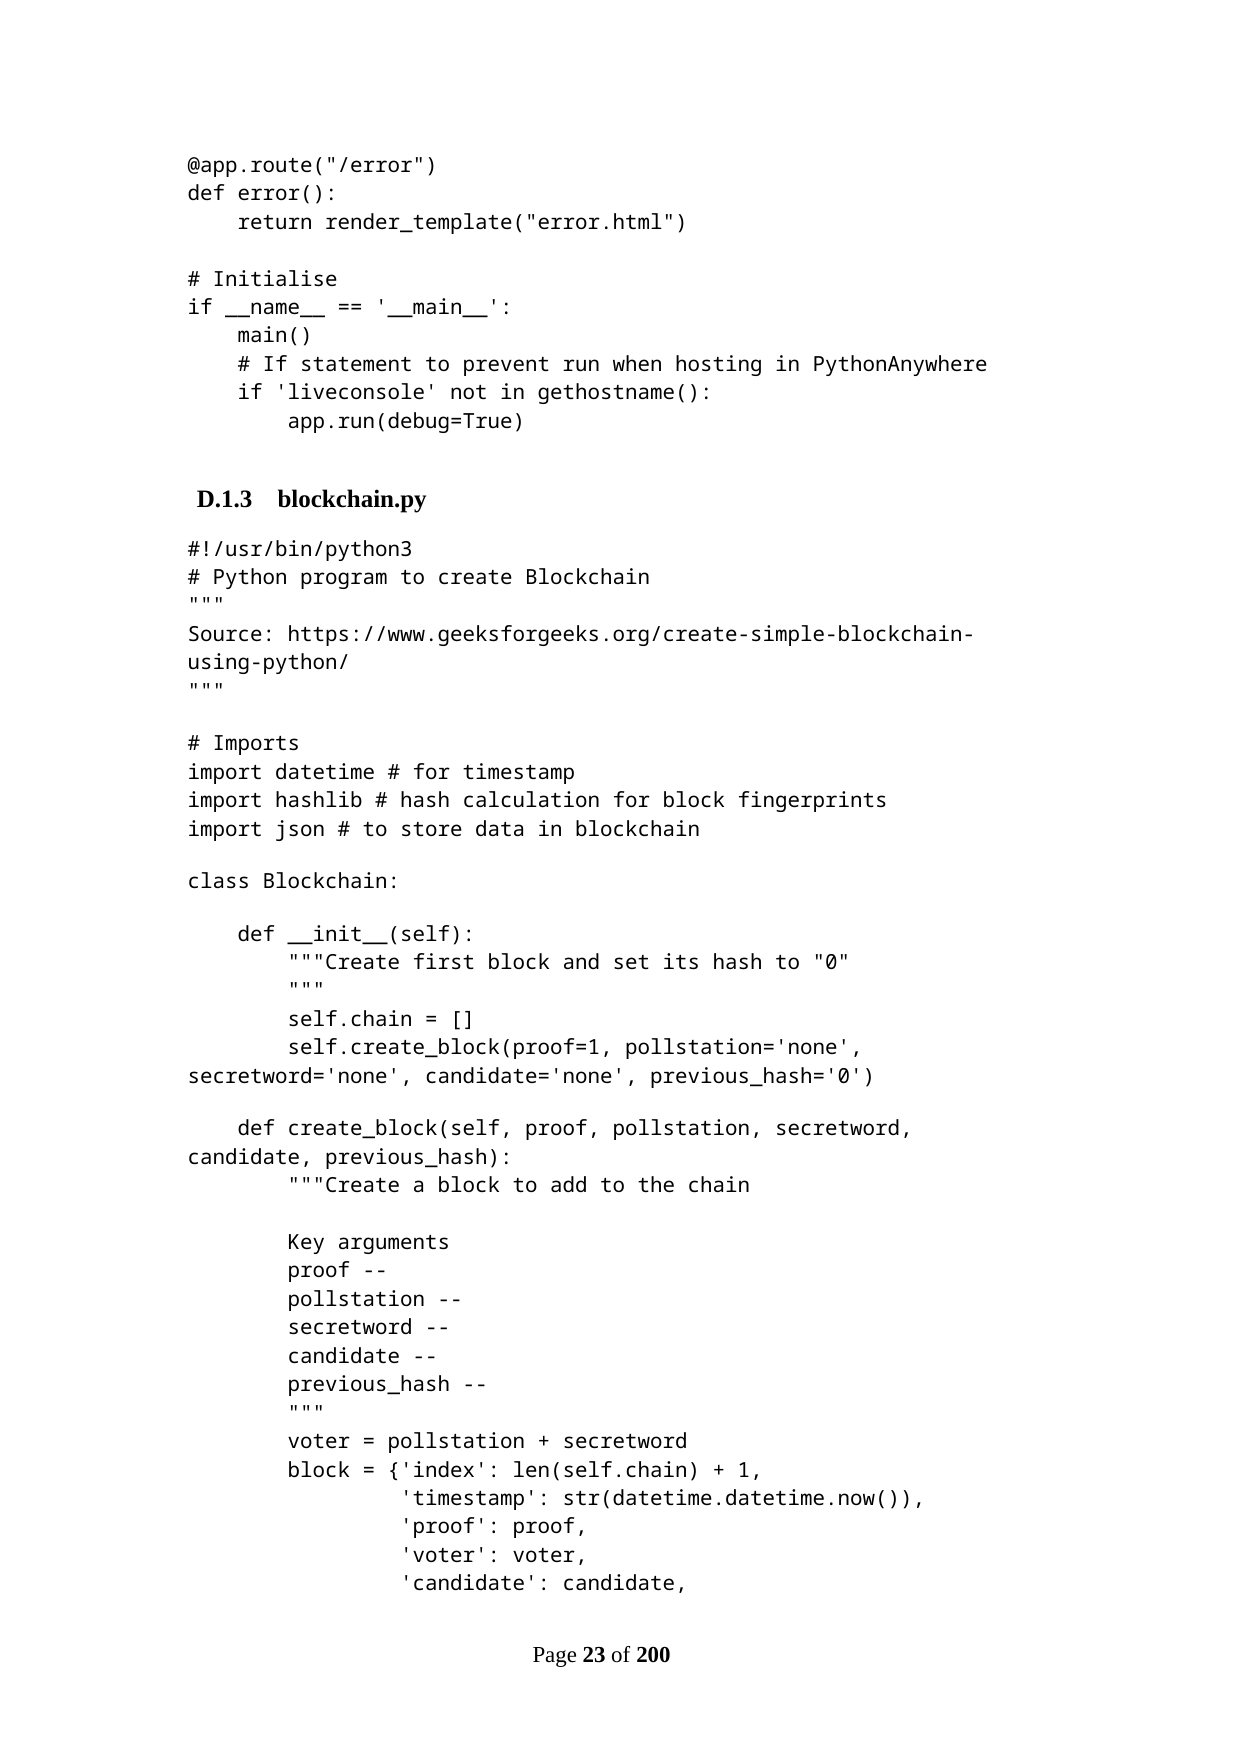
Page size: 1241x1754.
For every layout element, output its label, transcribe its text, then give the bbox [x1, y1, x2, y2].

text return render_template("error.html") [187, 207, 1015, 235]
text # If statement to prevent run when hosting in PythonAnywhere [187, 349, 1015, 377]
text block = {'index': len(self.chain) + 1, [187, 1455, 1015, 1483]
text 'timestamp': str(datetime.datetime.now()), [187, 1483, 1015, 1512]
text pollstation -- [187, 1284, 1015, 1312]
text candidate -- [187, 1341, 1015, 1369]
text 'proof': proof, [187, 1512, 1015, 1540]
text #!/usr/bin/python3 [187, 534, 1015, 562]
text """ [187, 676, 1015, 704]
subtitle blockchain.py [197, 484, 970, 513]
text def __init__(self): [187, 919, 1015, 947]
text class Blockchain: [187, 866, 1015, 895]
text def create_block(self, proof, pollstation, secretword, candidate, previous_hash): [187, 1113, 1015, 1170]
text import json # to store data in blockchain [187, 814, 1015, 842]
text previous_hash -- [187, 1369, 1015, 1398]
text Key arguments [187, 1227, 1015, 1256]
text if __name__ == '__main__': [187, 292, 1015, 321]
text @app.route("/error") [187, 150, 1015, 178]
text """Create first block and set its hash to "0" [187, 947, 1015, 976]
text def error(): [187, 178, 1015, 207]
text secretword -- [187, 1312, 1015, 1341]
text self.chain = [] [187, 1004, 1015, 1032]
text # Initialise [187, 264, 1015, 292]
text import hashlib # hash calculation for block fingerprints [187, 785, 1015, 814]
text """ [187, 591, 1015, 619]
text """ [187, 976, 1015, 1004]
text main() [187, 321, 1015, 349]
text 'voter': voter, [187, 1540, 1015, 1568]
text # Python program to create Blockchain [187, 562, 1015, 591]
text """ [187, 1398, 1015, 1426]
text # Imports [187, 728, 1015, 757]
text self.create_block(proof=1, pollstation='none', secretword='none', candidate='none', previous_hash='0') [187, 1032, 1015, 1089]
text app.run(debug=True) [187, 406, 1015, 434]
text import datetime # for timestamp [187, 757, 1015, 785]
text 'candidate': candidate, [187, 1568, 1015, 1597]
text proof -- [187, 1256, 1015, 1284]
text if 'liveconsole' not in gethostname(): [187, 377, 1015, 406]
text """Create a block to add to the chain [187, 1170, 1015, 1199]
text Source: https://www.geeksforgeeks.org/create-simple-blockchain-using-python/ [187, 619, 1015, 676]
text voter = pollstation + secretword [187, 1426, 1015, 1455]
